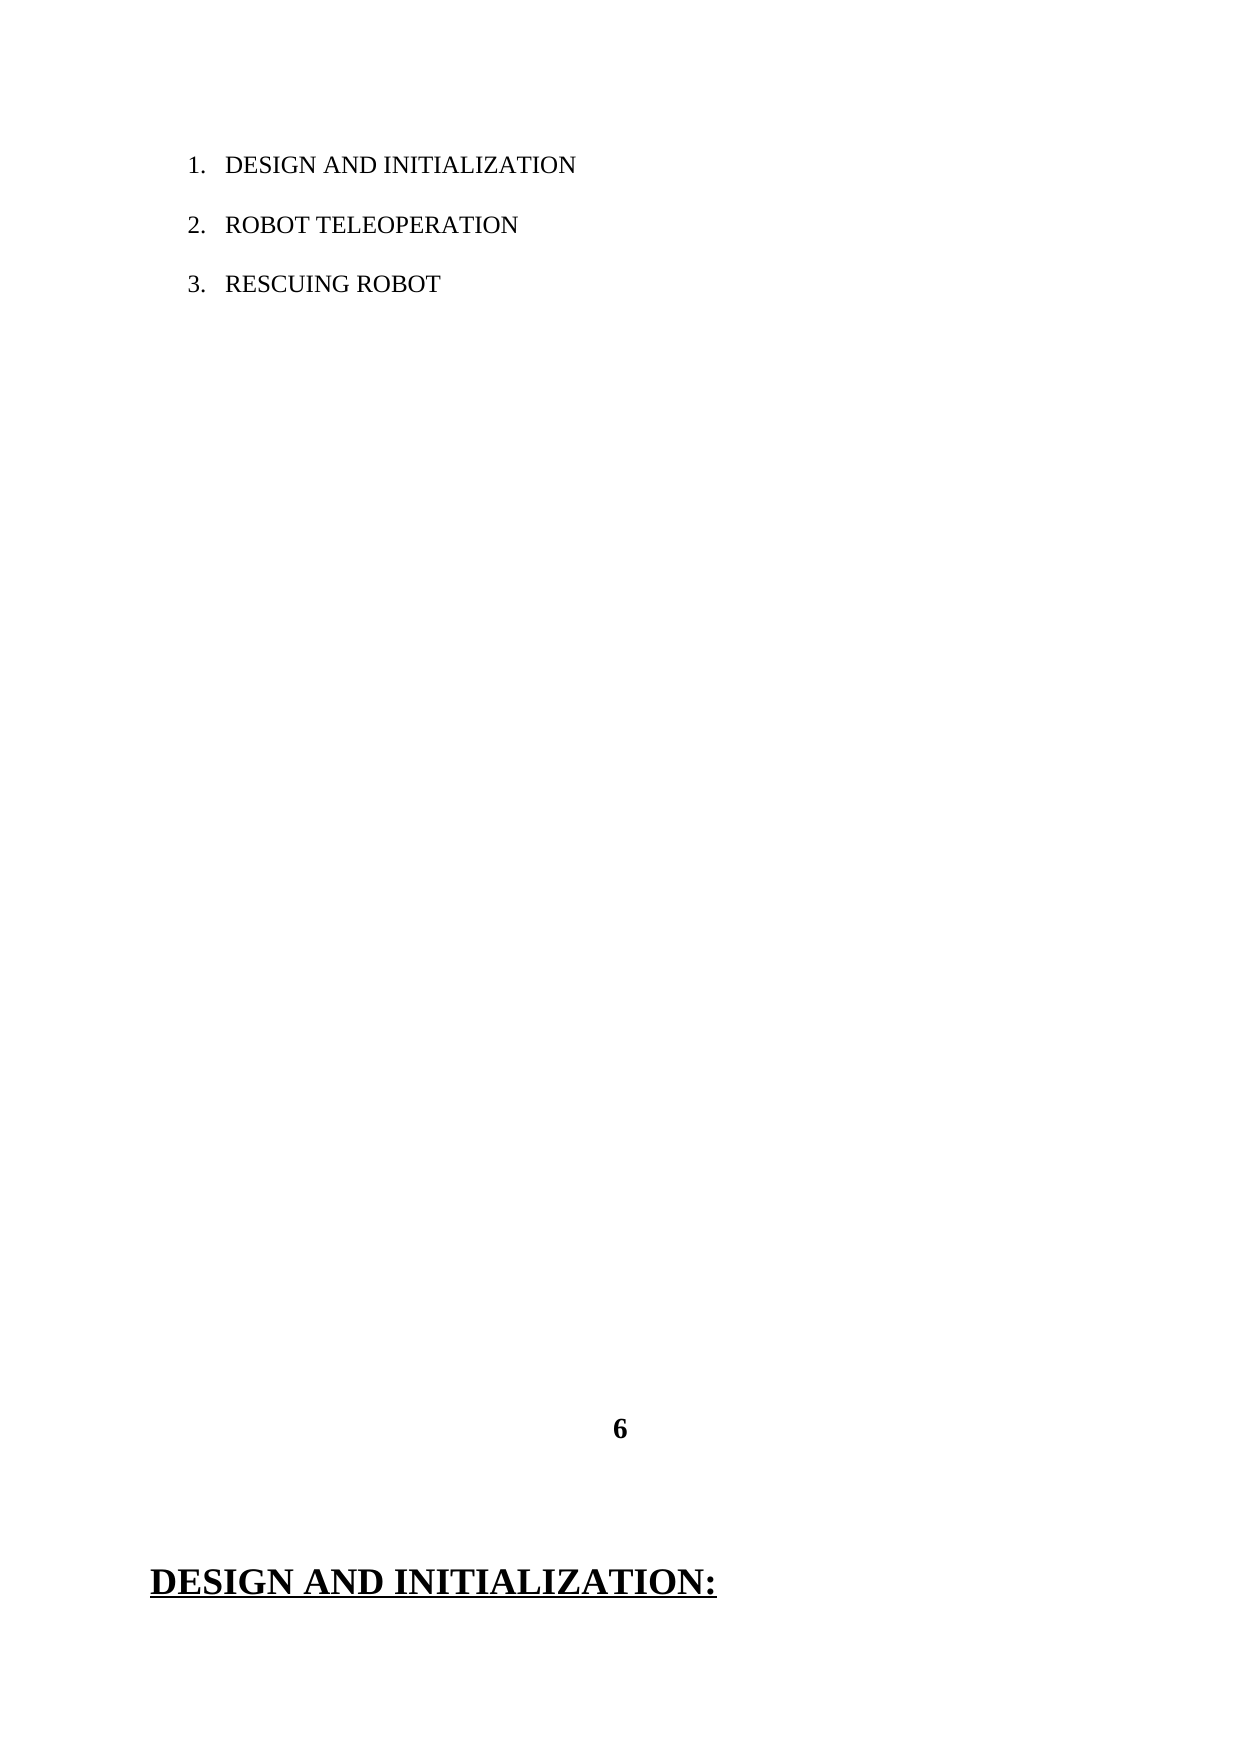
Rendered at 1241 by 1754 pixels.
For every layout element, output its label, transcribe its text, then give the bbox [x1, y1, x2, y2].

list DESIGN AND INITIALIZATION [187, 150, 1090, 179]
text 6 [150, 1411, 1090, 1444]
list ROBOT TELEOPERATION [187, 210, 1090, 238]
list RESCUING ROBOT [187, 269, 1090, 298]
text DESIGN AND INITIALIZATION: [150, 1559, 1090, 1602]
